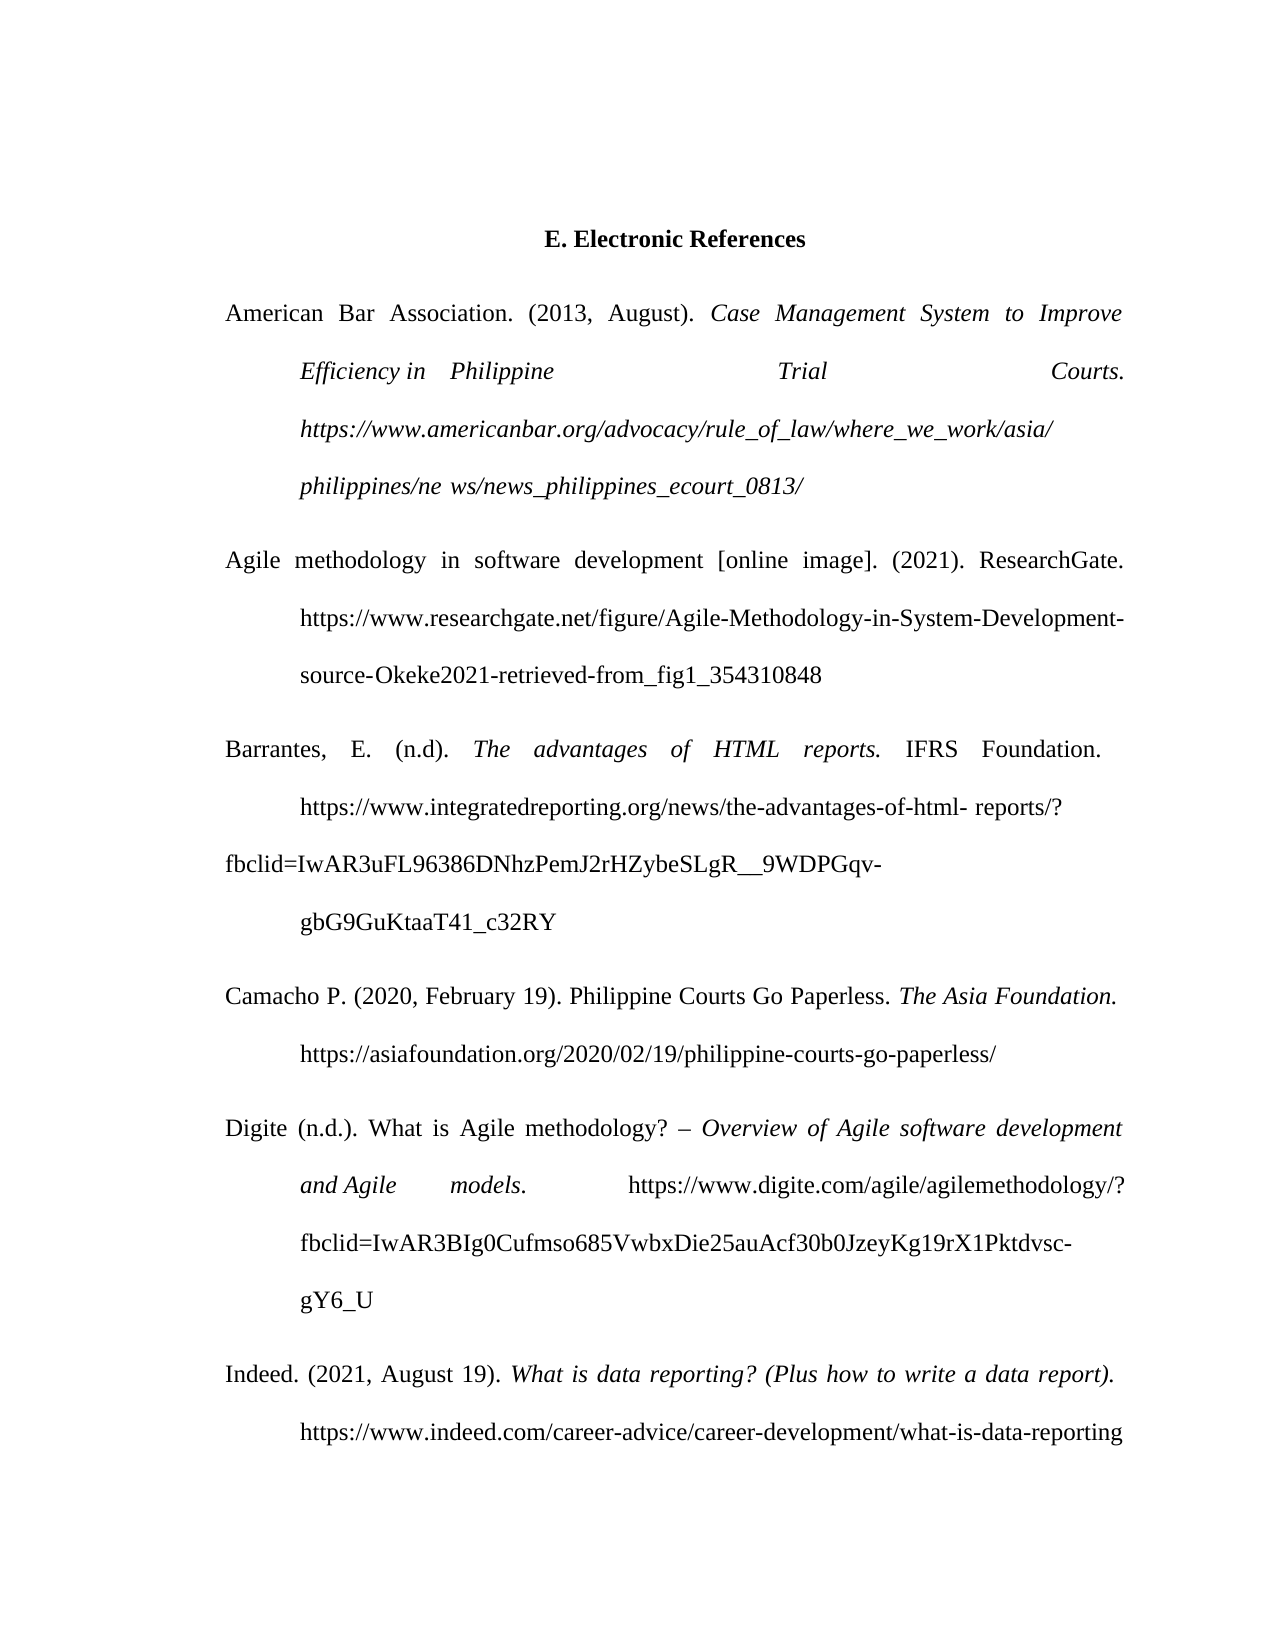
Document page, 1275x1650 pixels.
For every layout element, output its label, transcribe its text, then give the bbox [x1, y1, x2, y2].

text American Bar Association. (2013, August). Case Management System to Improve Efficiency in Philippine Trial Courts. https://www.americanbar.org/advocacy/rule_of_law/where_we_work/asia/philippines/ne ws/news_philippines_ecourt_0813/ [225, 298, 1125, 500]
text Barrantes, E. (n.d). The advantages of HTML reports. IFRS Foundation. https://www.integratedreporting.org/news/the-advantages-of-html- reports/?fbclid=IwAR3uFL96386DNhzPemJ2rHZybeSLgR__9WDPGqv- gbG9GuKtaaT41_c32RY [225, 734, 1125, 936]
text Indeed. (2021, August 19). What is data reporting? (Plus how to write a data report). https://www.indeed.com/career-advice/career-development/what-is-data-reporting [225, 1359, 1125, 1446]
text Digite (n.d.). What is Agile methodology? – Overview of Agile software development and Agile models. https://www.digite.com/agile/agilemethodology/?fbclid=IwAR3BIg0Cufmso685VwbxDie25auAcf30b0JzeyKg19rX1Pktdvsc-gY6_U [225, 1113, 1125, 1314]
text Agile methodology in software development [online image]. (2021). ResearchGate. https://www.researchgate.net/figure/Agile-Methodology-in-System-Development-source- Okeke2021-retrieved-from_fig1_354310848 [225, 545, 1125, 689]
text E. Electronic References [225, 224, 1125, 253]
text Camacho P. (2020, February 19). Philippine Courts Go Paperless. The Asia Foundation. https://asiafoundation.org/2020/02/19/philippine-courts-go-paperless/ [225, 981, 1125, 1067]
